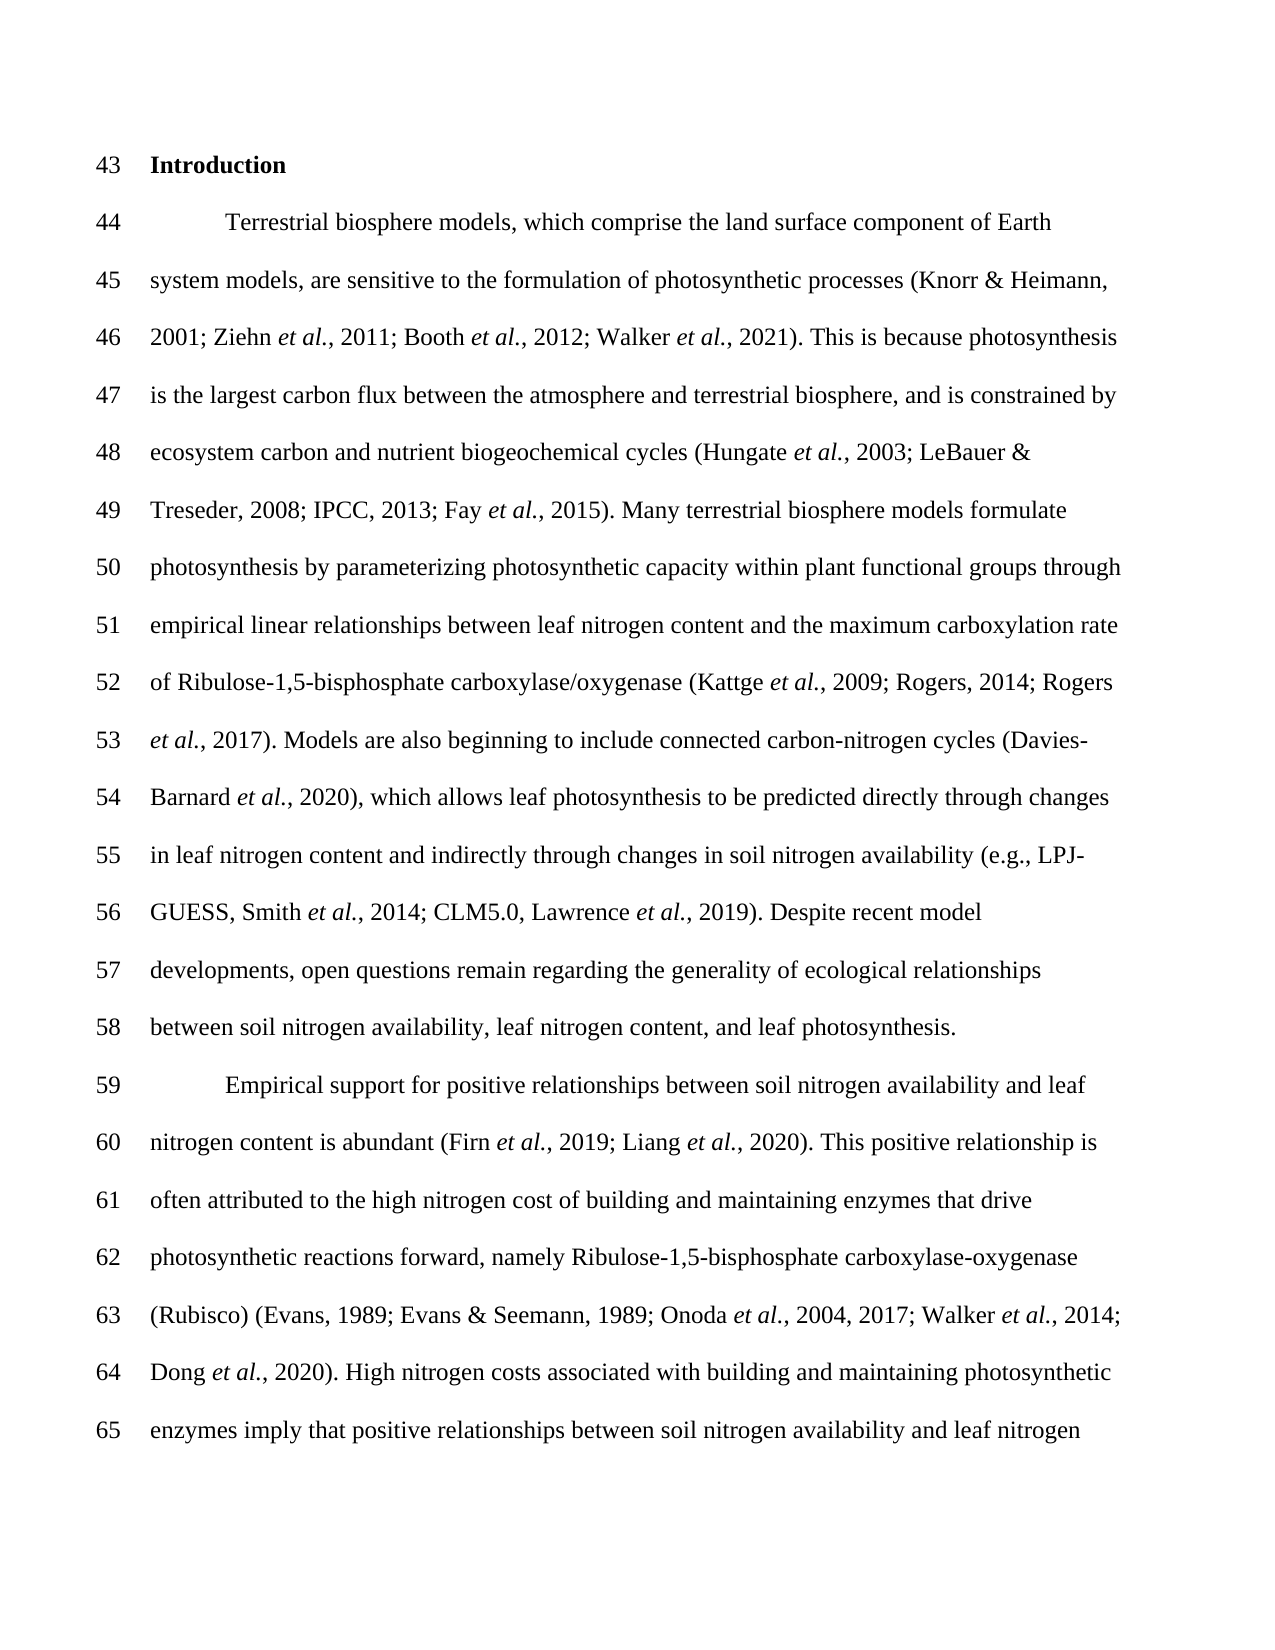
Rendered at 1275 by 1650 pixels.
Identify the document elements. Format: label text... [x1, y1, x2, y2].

text Terrestrial biosphere models, which comprise the land surface component of Earth system models, are sensitive to the formulation of photosynthetic processes (Knorr & Heimann, 2001; Ziehn et al., 2011; Booth et al., 2012; Walker et al., 2021). This is because photosynthesis is the largest carbon flux between the atmosphere and terrestrial biosphere, and is constrained by ecosystem carbon and nutrient biogeochemical cycles (Hungate et al., 2003; LeBauer & Treseder, 2008; IPCC, 2013; Fay et al., 2015). Many terrestrial biosphere models formulate photosynthesis by parameterizing photosynthetic capacity within plant functional groups through empirical linear relationships between leaf nitrogen content and the maximum carboxylation rate of Ribulose-1,5-bisphosphate carboxylase/oxygenase (Kattge et al., 2009; Rogers, 2014; Rogers et al., 2017). Models are also beginning to include connected carbon-nitrogen cycles (Davies-Barnard et al., 2020), which allows leaf photosynthesis to be predicted directly through changes in leaf nitrogen content and indirectly through changes in soil nitrogen availability (e.g., LPJ-GUESS, Smith et al., 2014; CLM5.0, Lawrence et al., 2019). Despite recent model developments, open questions remain regarding the generality of ecological relationships between soil nitrogen availability, leaf nitrogen content, and leaf photosynthesis. [150, 207, 1125, 1041]
text Introduction [150, 150, 1125, 179]
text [150, 1070, 1125, 1444]
